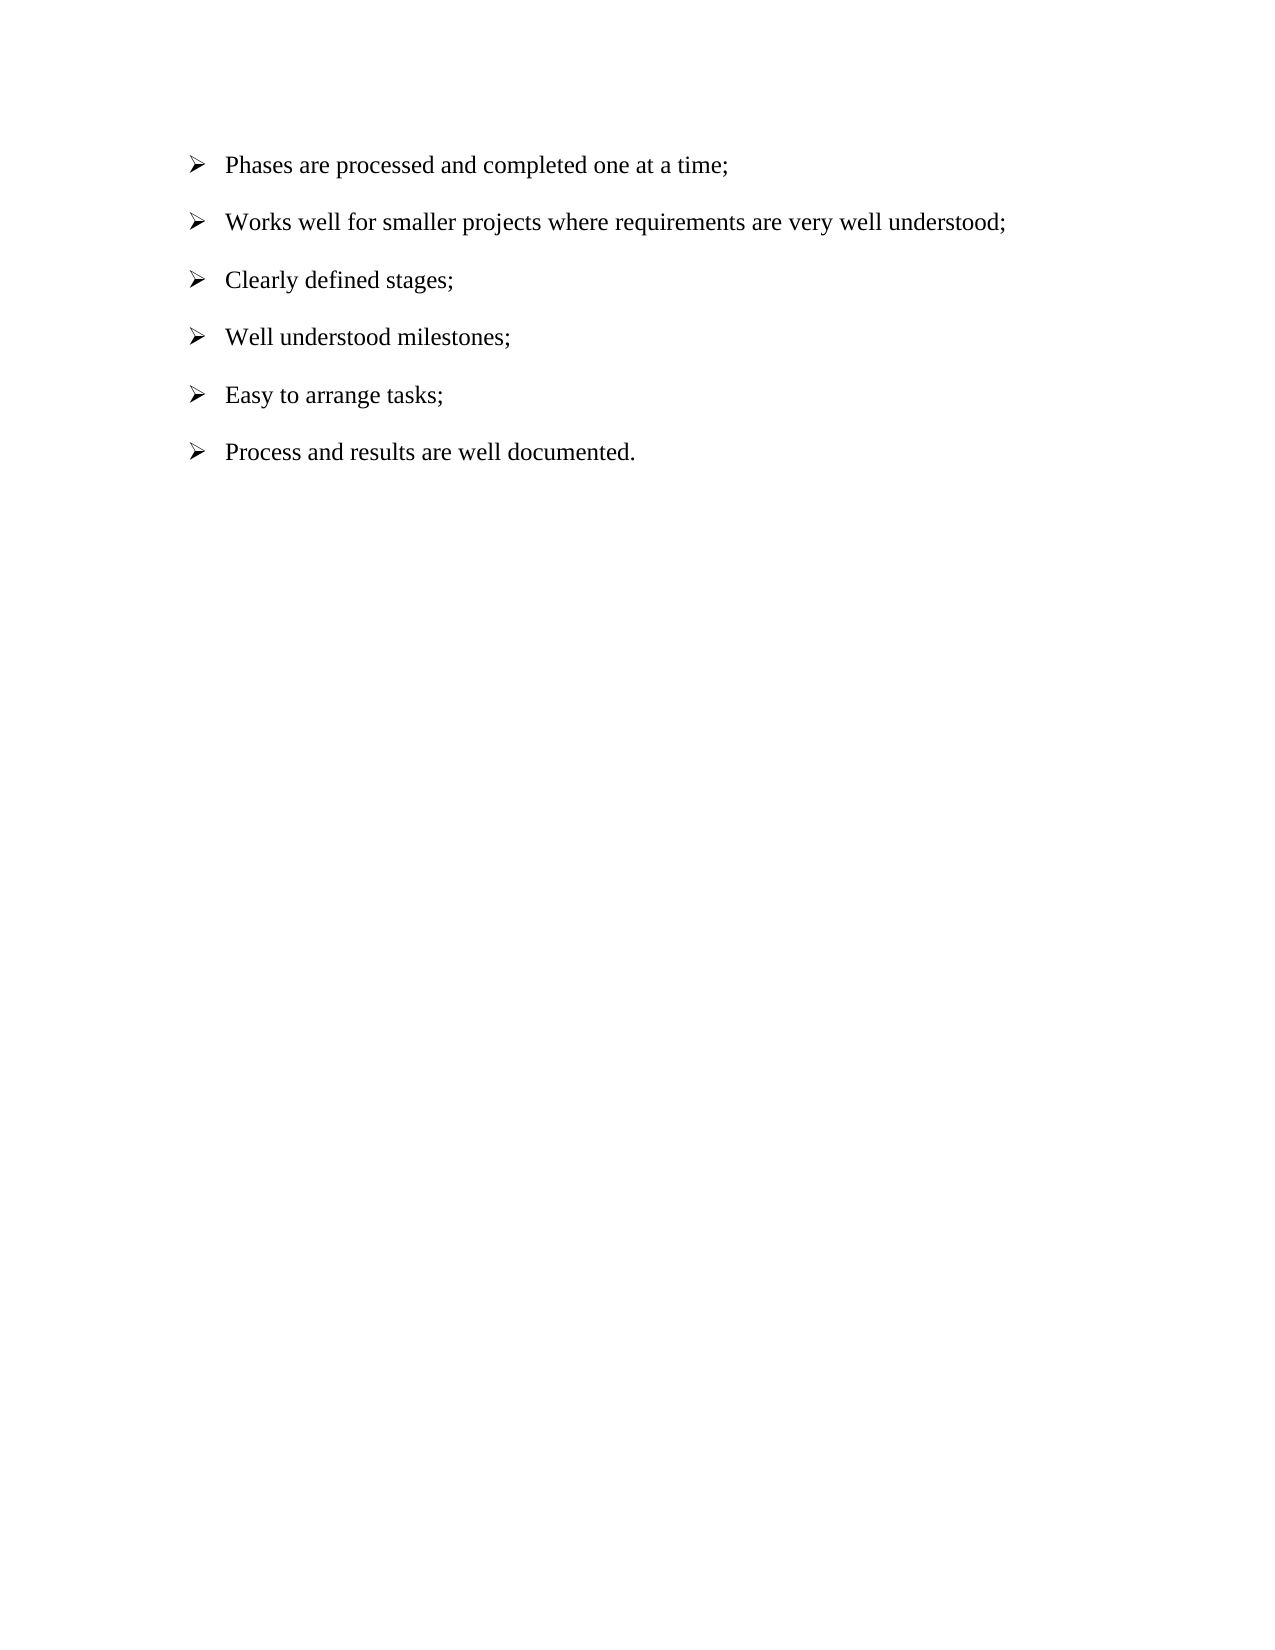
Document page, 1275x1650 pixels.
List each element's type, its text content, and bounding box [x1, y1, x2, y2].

list Process and results are well documented. [187, 437, 1125, 466]
list Phases are processed and completed one at a time; [187, 150, 1125, 179]
list Well understood milestones; [187, 322, 1125, 351]
list Works well for smaller projects where requirements are very well understood; [187, 207, 1125, 236]
list Clearly defined stages; [187, 265, 1125, 294]
list Easy to arrange tasks; [187, 380, 1125, 409]
